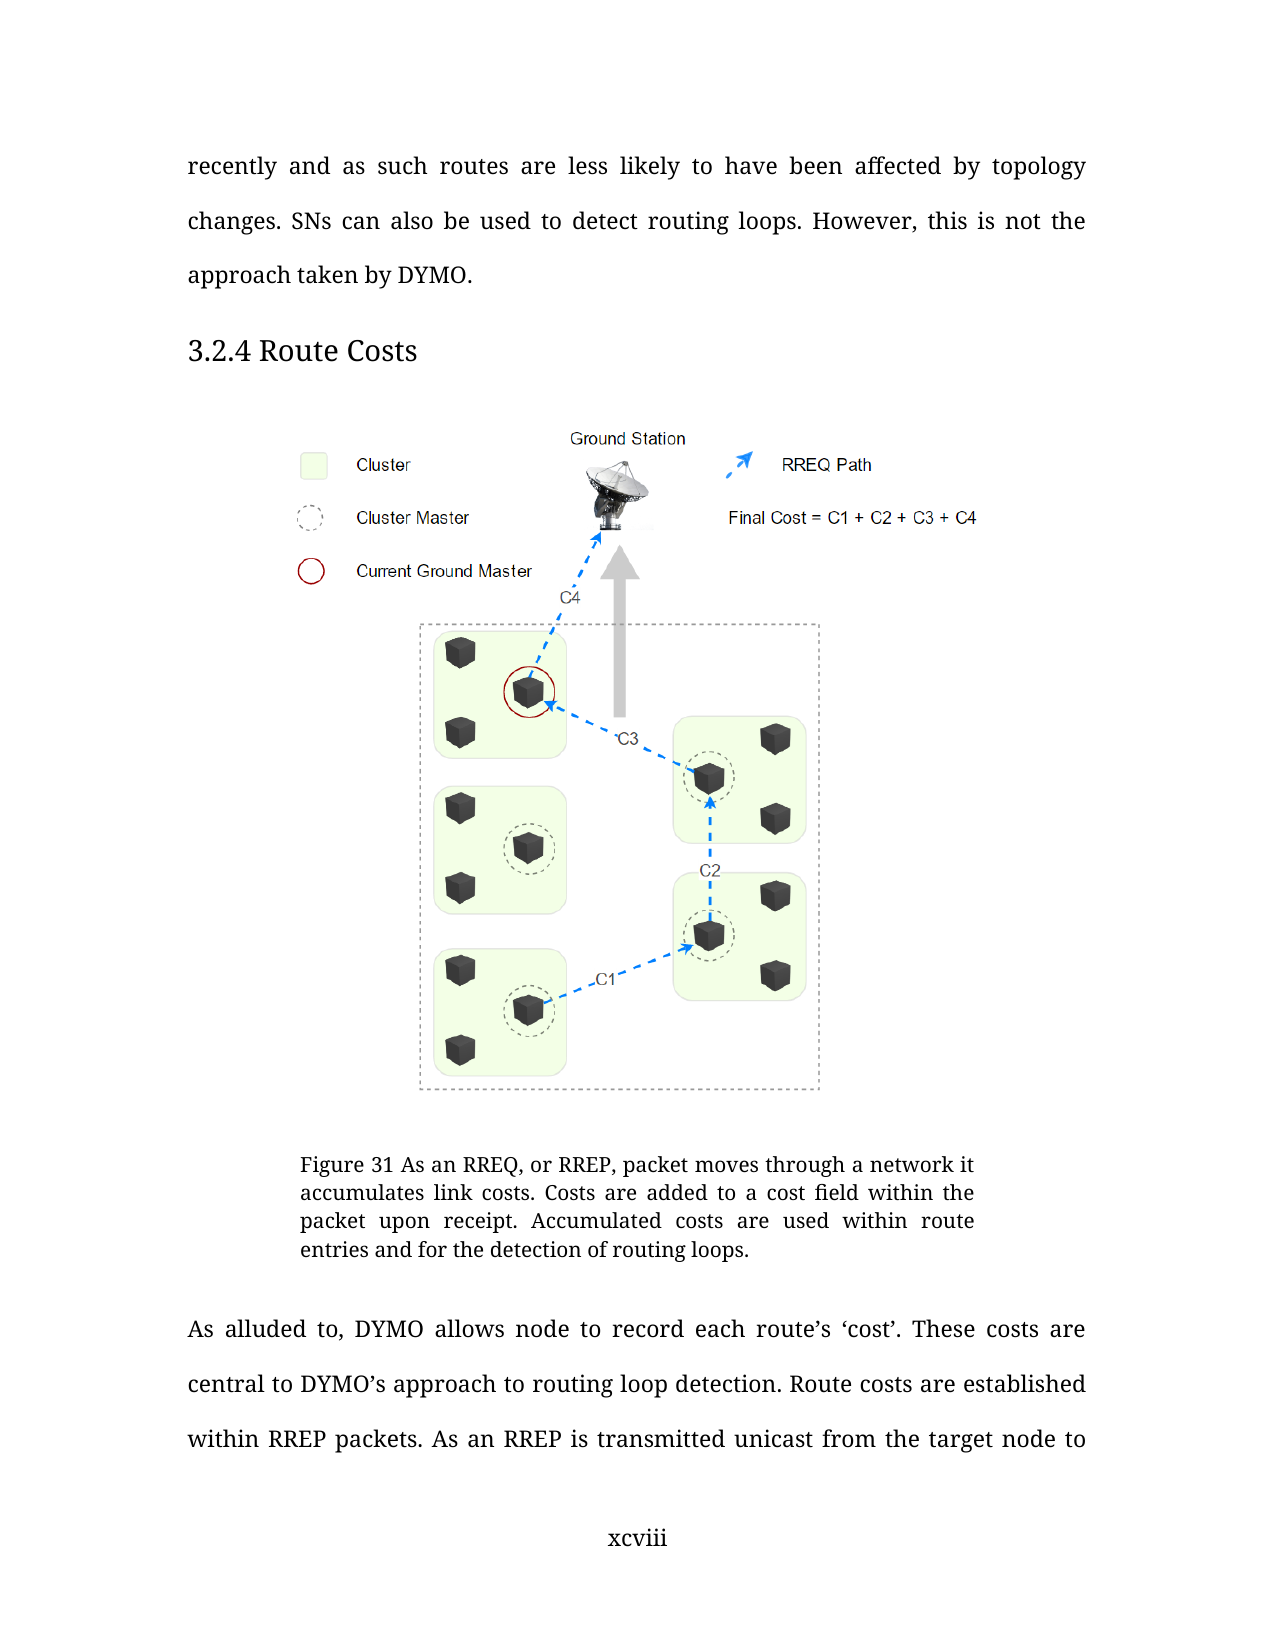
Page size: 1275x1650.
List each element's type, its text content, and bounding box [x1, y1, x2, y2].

picture [286, 416, 989, 1110]
subtitle Route Costs [187, 331, 1087, 370]
text Figure 31 As an RREQ, or RREP, packet moves through a network it accumulates link costs. Costs are added to a cost field within the packet upon receipt. Accumulated costs are used within route entries and for the detection of routing loops. [300, 1150, 975, 1263]
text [187, 150, 1087, 291]
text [187, 1313, 1087, 1454]
